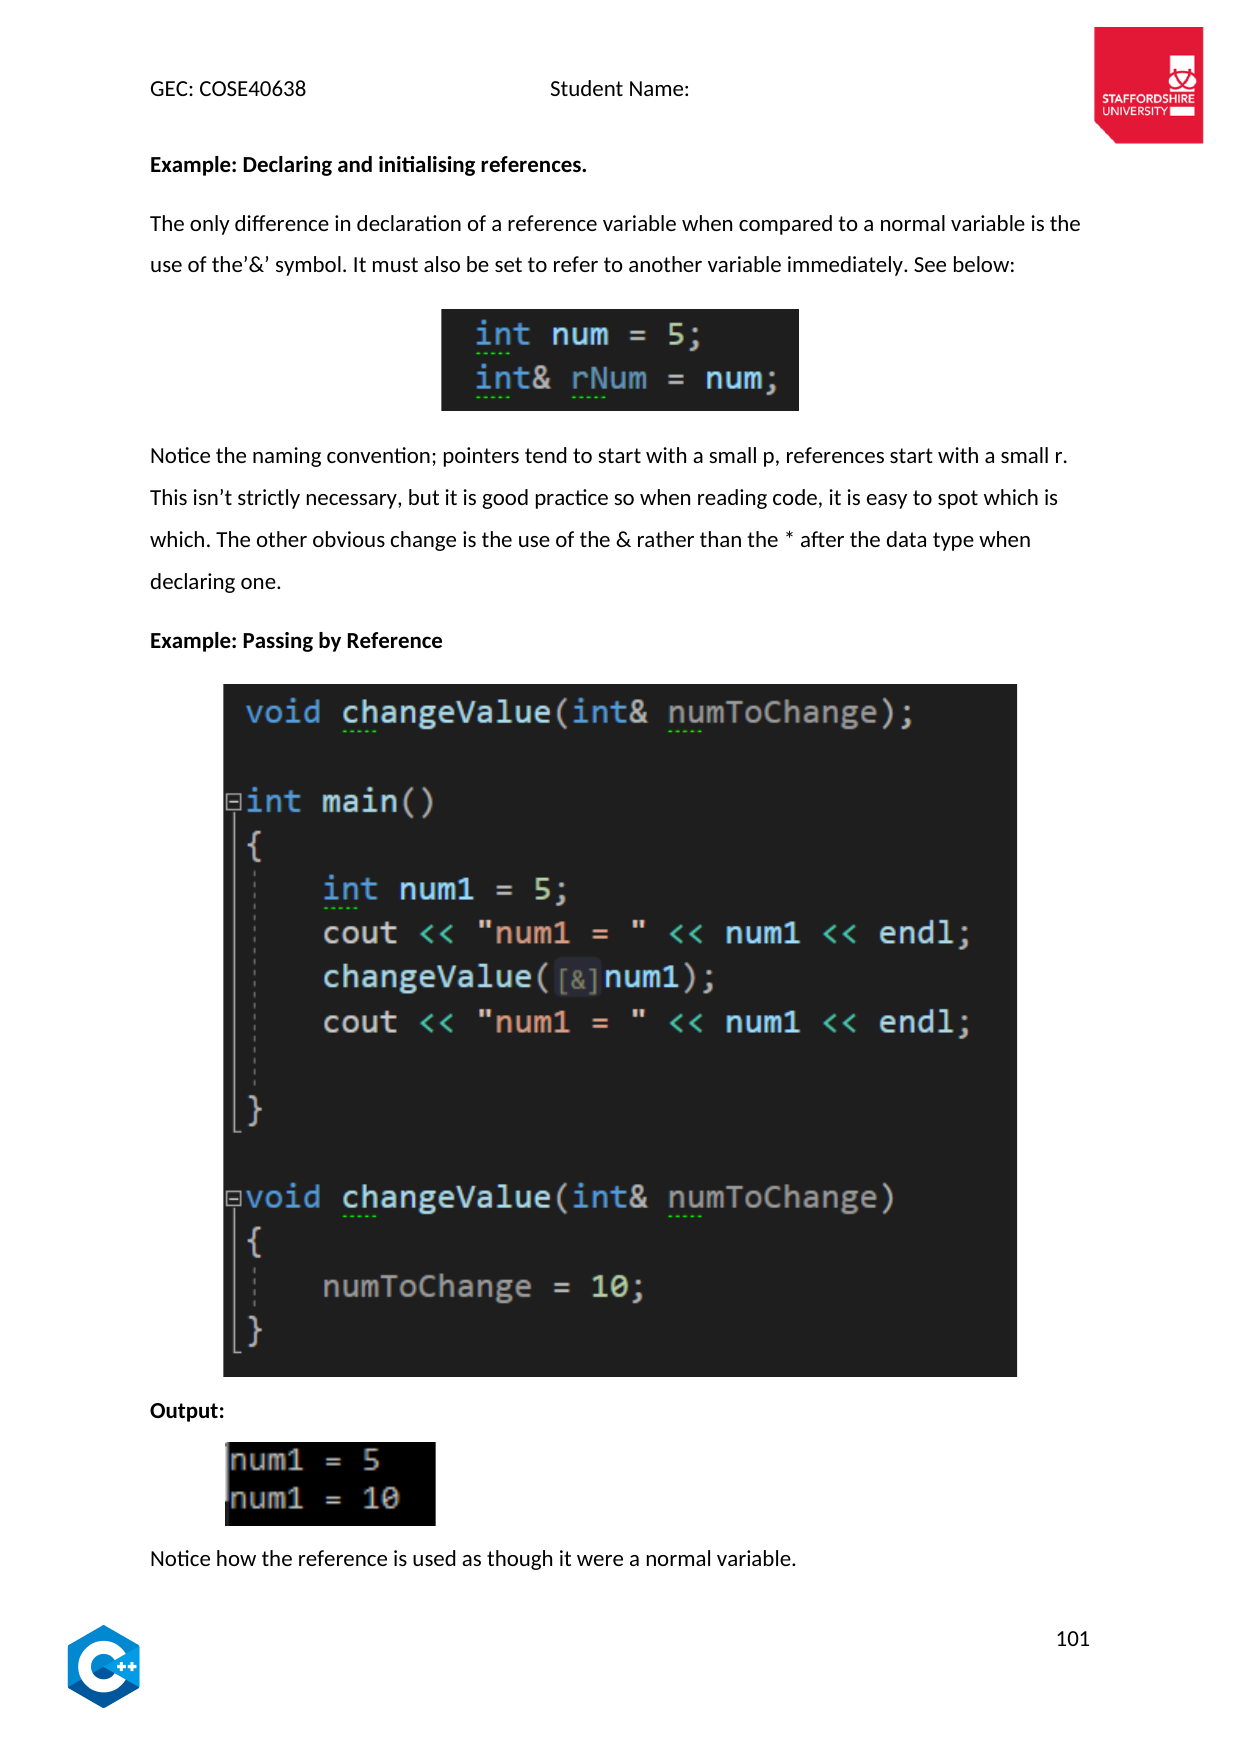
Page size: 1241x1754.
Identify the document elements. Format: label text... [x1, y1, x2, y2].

text Output: [150, 1396, 1090, 1424]
picture [441, 309, 799, 411]
picture [1088, 27, 1209, 148]
text Notice the naming convention; pointers tend to start with a small p, references start with a small r. This isn’t strictly necessary, but it is good practice so when reading code, it is easy to spot which is which. The other obvious change is the use of the & rather than the * after the data type when declaring one. [150, 441, 1090, 595]
picture [223, 684, 1018, 1377]
text Example: Passing by Reference [150, 626, 1090, 654]
text Example: Declaring and initialising references. [150, 150, 1090, 178]
picture [53, 1625, 150, 1708]
picture [225, 1442, 436, 1526]
text Notice how the reference is used as though it were a normal variable. [150, 1544, 1090, 1572]
text The only difference in declaration of a reference variable when compared to a normal variable is the use of the’&’ symbol. It must also be set to refer to another variable immediately. See below: [150, 209, 1090, 279]
